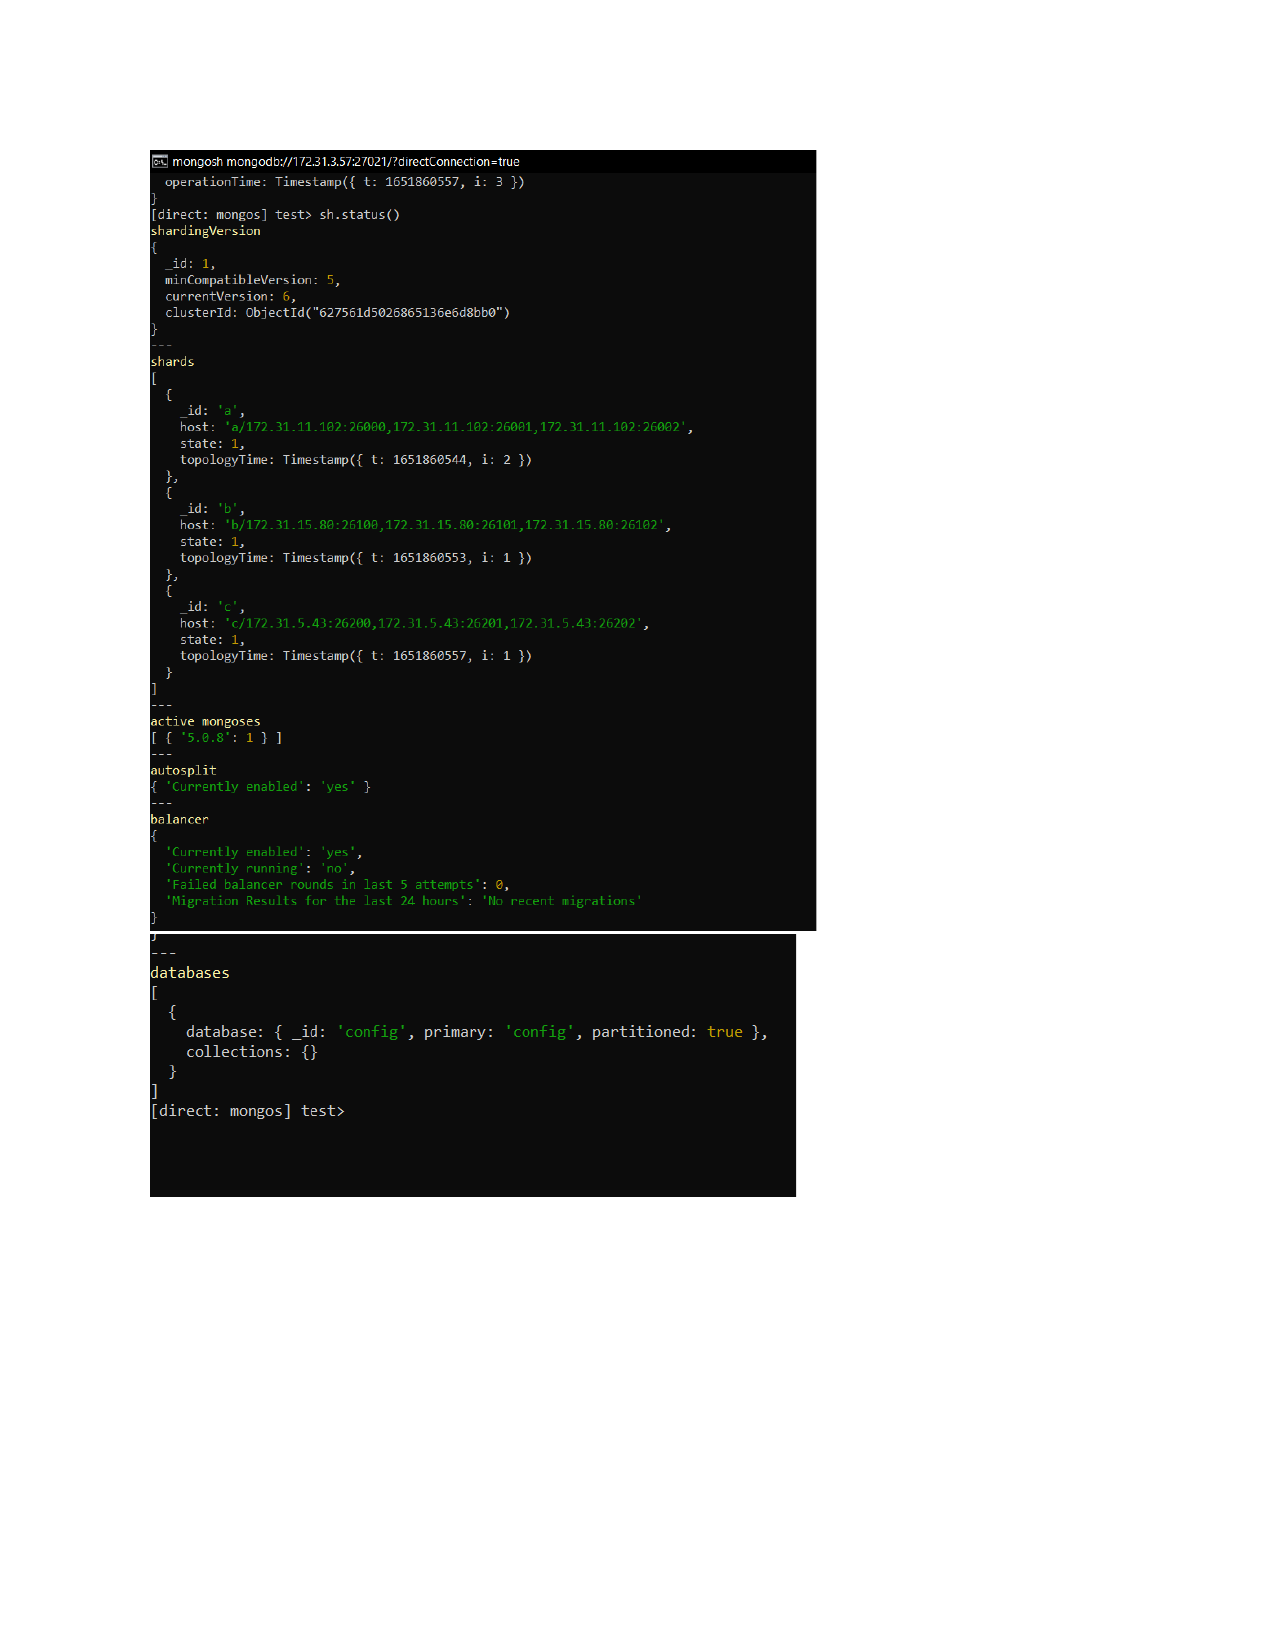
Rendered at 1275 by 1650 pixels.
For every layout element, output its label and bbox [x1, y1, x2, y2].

picture [150, 150, 817, 931]
picture [150, 934, 797, 1197]
